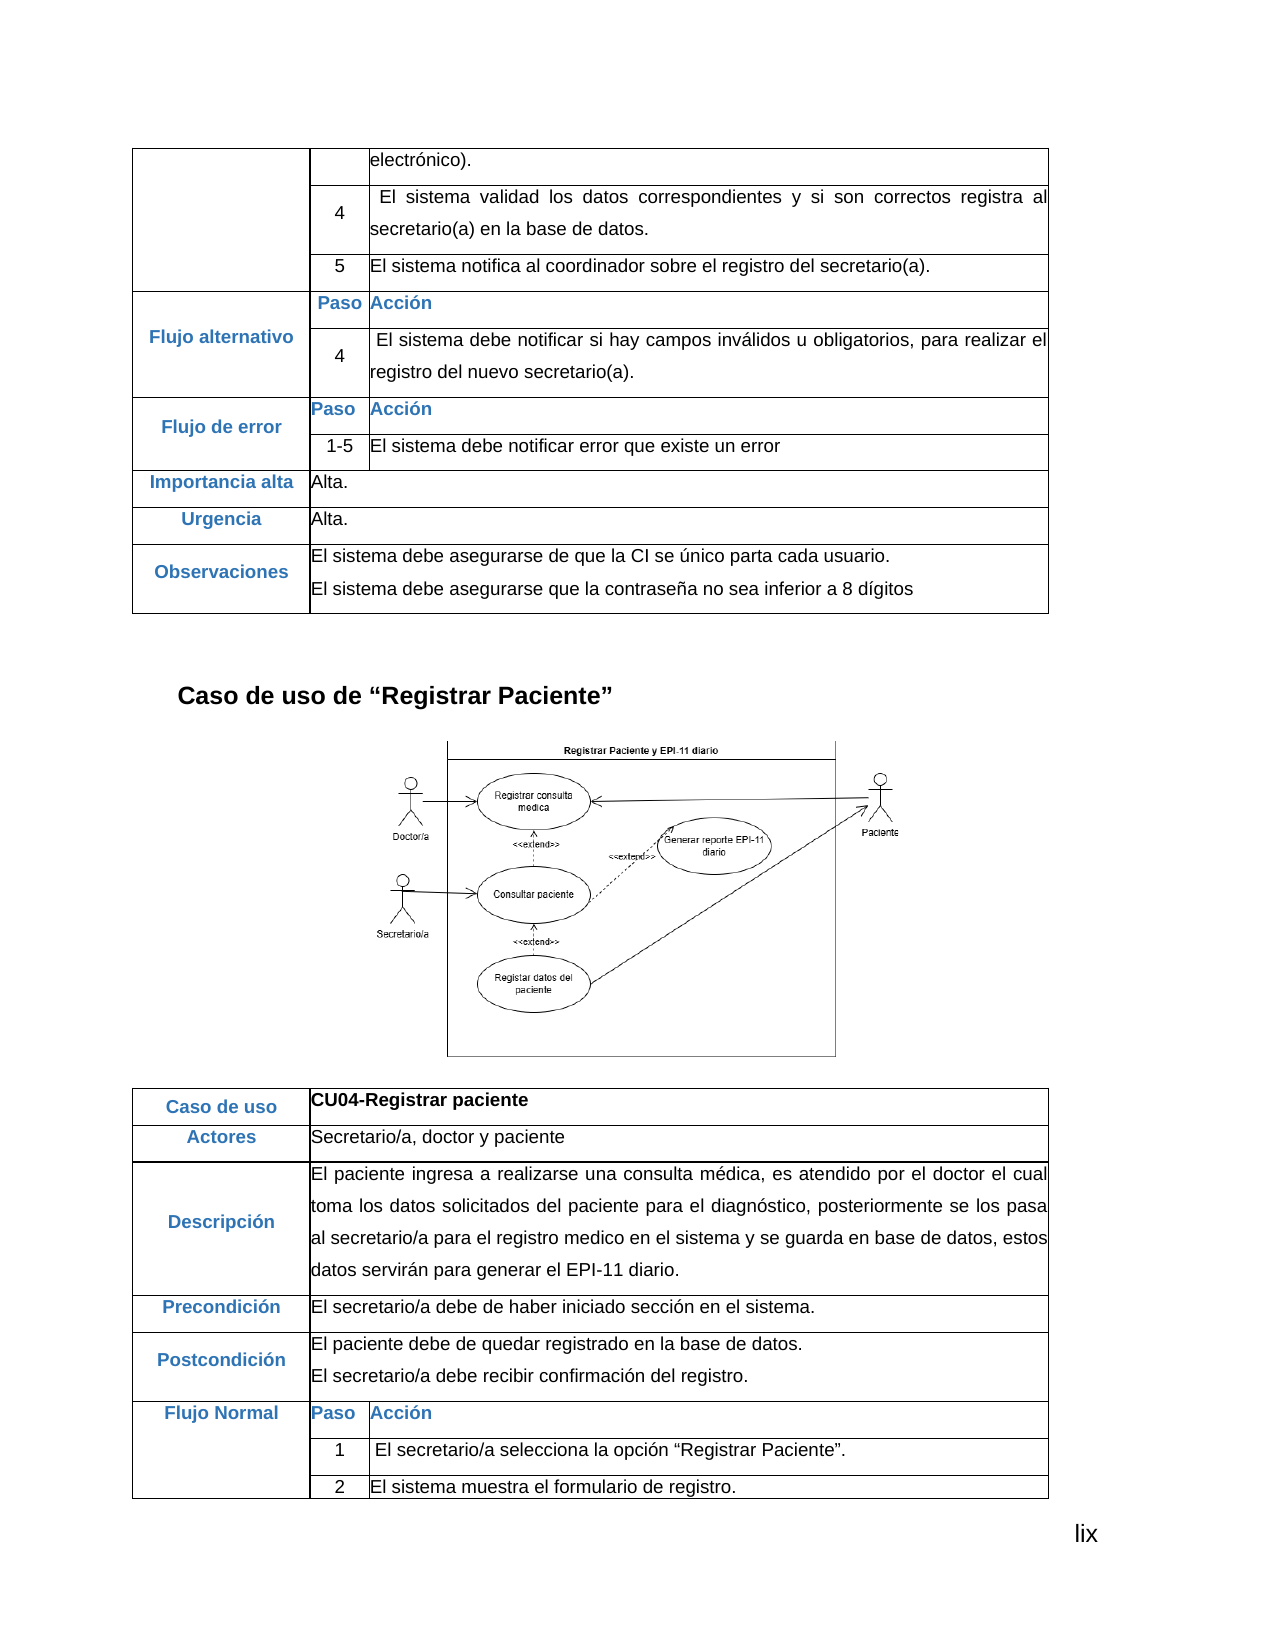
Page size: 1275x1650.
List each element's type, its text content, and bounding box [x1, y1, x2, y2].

table_cell El sistema debe asegurarse de que la CI se único parta cada usuario. El sistema debe asegurarse que la contraseña no sea inferior a 8 dígitos [311, 545, 1048, 613]
table_cell Descripción [133, 1163, 309, 1295]
table_cell El secretario/a selecciona la opción “Registrar Paciente”. [370, 1439, 1048, 1475]
table_cell Actores [133, 1126, 309, 1161]
table_cell Flujo alternativo [133, 292, 309, 397]
table_cell Importancia alta [133, 471, 309, 507]
table_cell El paciente ingresa a realizarse una consulta médica, es atendido por el doctor el cual toma los datos solicitados del paciente para el diagnóstico, posteriormente se los pasa al secretario/a para el registro medico en el sistema y se guarda en base de datos, estos datos servirán para generar el EPI-11 diario. [311, 1163, 1048, 1295]
table_cell Observaciones [133, 545, 309, 613]
table_cell Paso [311, 1402, 369, 1438]
table_cell 1-5 [311, 435, 369, 470]
table_cell 4 [311, 329, 369, 397]
table_header CU04-Registrar paciente [311, 1089, 1048, 1124]
table_cell El sistema validad los datos correspondientes y si son correctos registra al secretario(a) en la base de datos. [370, 186, 1048, 254]
table_cell 2 [311, 1476, 369, 1497]
table_cell El sistema notifica al coordinador sobre el registro del secretario(a). [370, 255, 1048, 291]
table_cell Precondición [133, 1296, 309, 1332]
table_cell 5 [311, 255, 369, 291]
table_cell El secretario/a debe de haber iniciado sección en el sistema. [311, 1296, 1048, 1332]
table_cell Urgencia [133, 508, 309, 544]
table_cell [370, 1476, 1048, 1497]
table_cell Paso [311, 292, 369, 327]
table_cell Flujo Normal [133, 1402, 309, 1497]
table_cell Flujo de error [133, 398, 309, 470]
table_header Caso de uso [133, 1089, 309, 1124]
picture [376, 741, 899, 1057]
table_cell 4 [311, 186, 369, 254]
table_cell Acción [370, 398, 1048, 433]
table_cell 3 [311, 149, 369, 184]
table_cell Acción [370, 292, 1048, 327]
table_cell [370, 149, 1048, 184]
table_cell Alta. [311, 508, 1048, 544]
text Caso de uso de “Registrar Paciente” [177, 681, 1098, 710]
table_cell El paciente debe de quedar registrado en la base de datos. El secretario/a debe recibir confirmación del registro. [311, 1333, 1048, 1401]
table_cell Alta. [311, 471, 1048, 507]
table_cell El sistema debe notificar si hay campos inválidos u obligatorios, para realizar el registro del nuevo secretario(a). [370, 329, 1048, 397]
table_cell Secretario/a, doctor y paciente [311, 1126, 1048, 1161]
table_cell Paso [311, 398, 369, 433]
table_cell Acción [370, 1402, 1048, 1438]
table_cell El sistema debe notificar error que existe un error [370, 435, 1048, 470]
table_cell 1 [311, 1439, 369, 1475]
table_cell Postcondición [133, 1333, 309, 1401]
